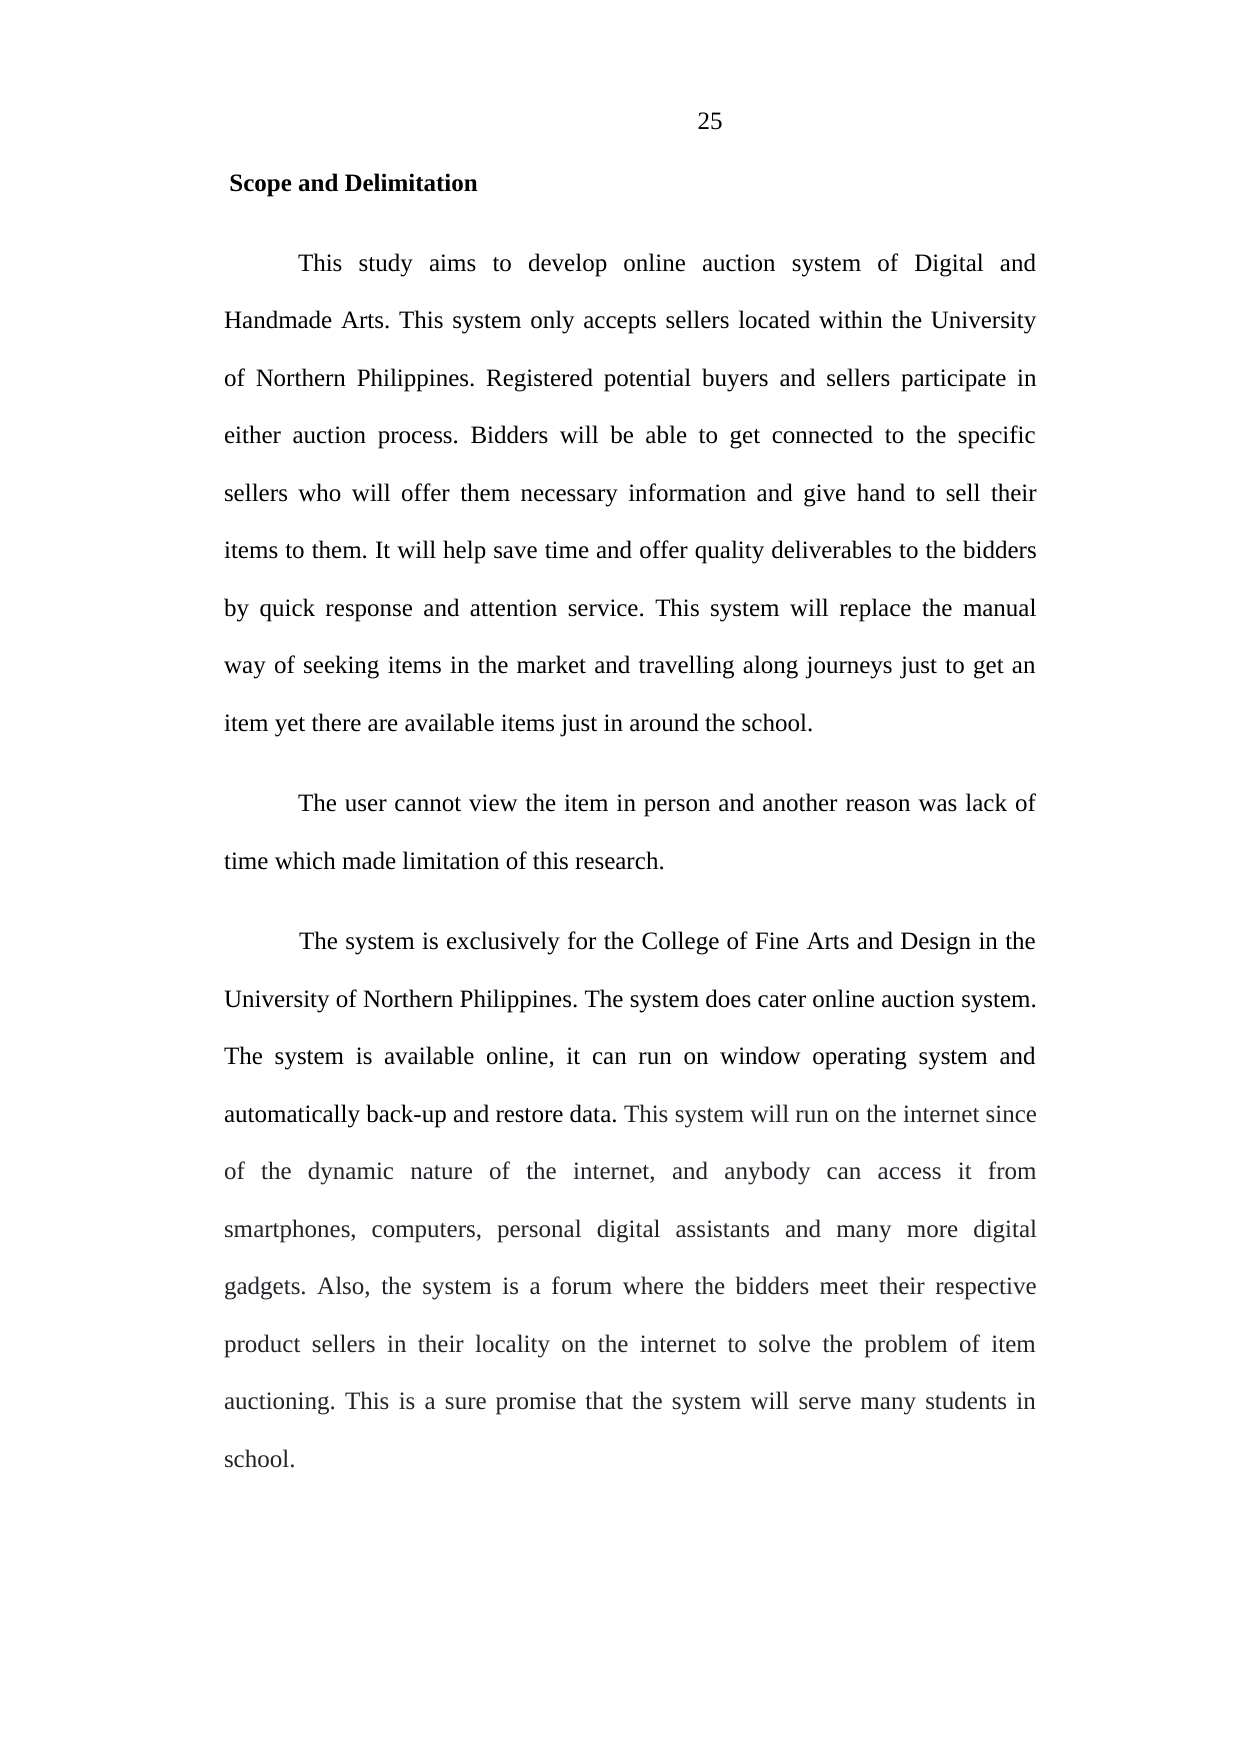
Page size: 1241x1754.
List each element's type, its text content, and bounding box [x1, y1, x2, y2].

text The system is exclusively for the College of Fine Arts and Design in the University of Northern Philippines. The system does cater online auction system. The system is available online, it can run on window operating system and automatically back-up and restore data. This system will run on the internet since of the dynamic nature of the internet, and anybody can access it from smartphones, computers, personal digital assistants and many more digital gadgets. Also, the system is a forum where the bidders meet their respective product sellers in their locality on the internet to solve the problem of item auctioning. This is a sure promise that the system will serve many students in school. [224, 926, 1037, 1473]
text Scope and Delimitation [223, 168, 1037, 197]
text The user cannot view the item in person and another reason was lack of time which made limitation of this research. [224, 788, 1037, 875]
text This study aims to develop online auction system of Digital and Handmade Arts. This system only accepts sellers located within the University of Northern Philippines. Registered potential buyers and sellers participate in either auction process. Bidders will be able to get connected to the specific sellers who will offer them necessary information and give hand to sell their items to them. It will help save time and offer quality deliverables to the bidders by quick response and attention service. This system will replace the manual way of seeking items in the market and travelling along journeys just to get an item yet there are available items just in around the school. [224, 248, 1037, 737]
